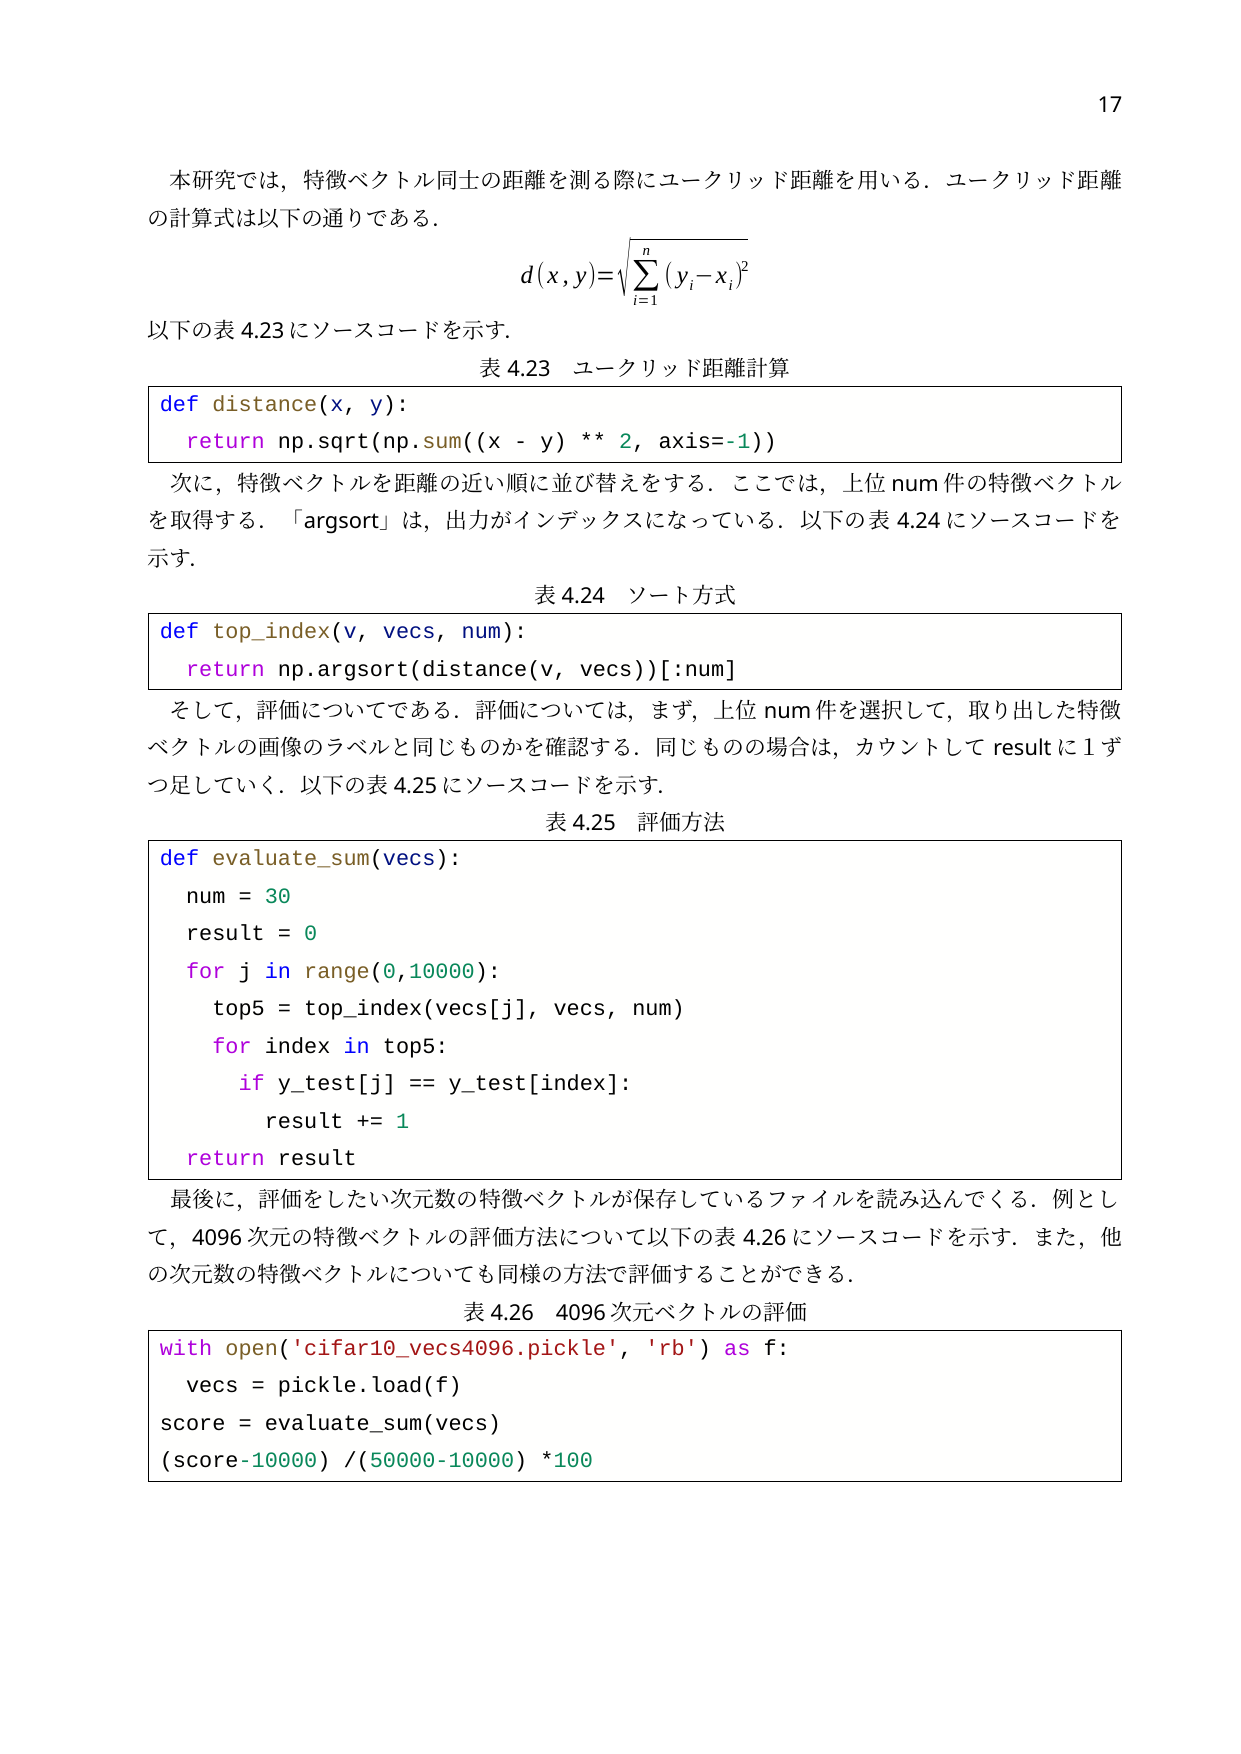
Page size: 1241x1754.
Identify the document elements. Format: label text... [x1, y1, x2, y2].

text 本研究では，特徴ベクトル同士の距離を測る際にユークリッド距離を用いる．ユークリッド距離の計算式は以下の通りである． [148, 161, 1122, 236]
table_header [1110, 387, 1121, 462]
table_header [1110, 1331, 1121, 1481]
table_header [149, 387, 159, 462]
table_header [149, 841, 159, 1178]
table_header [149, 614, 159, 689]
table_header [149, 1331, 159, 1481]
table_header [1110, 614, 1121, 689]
